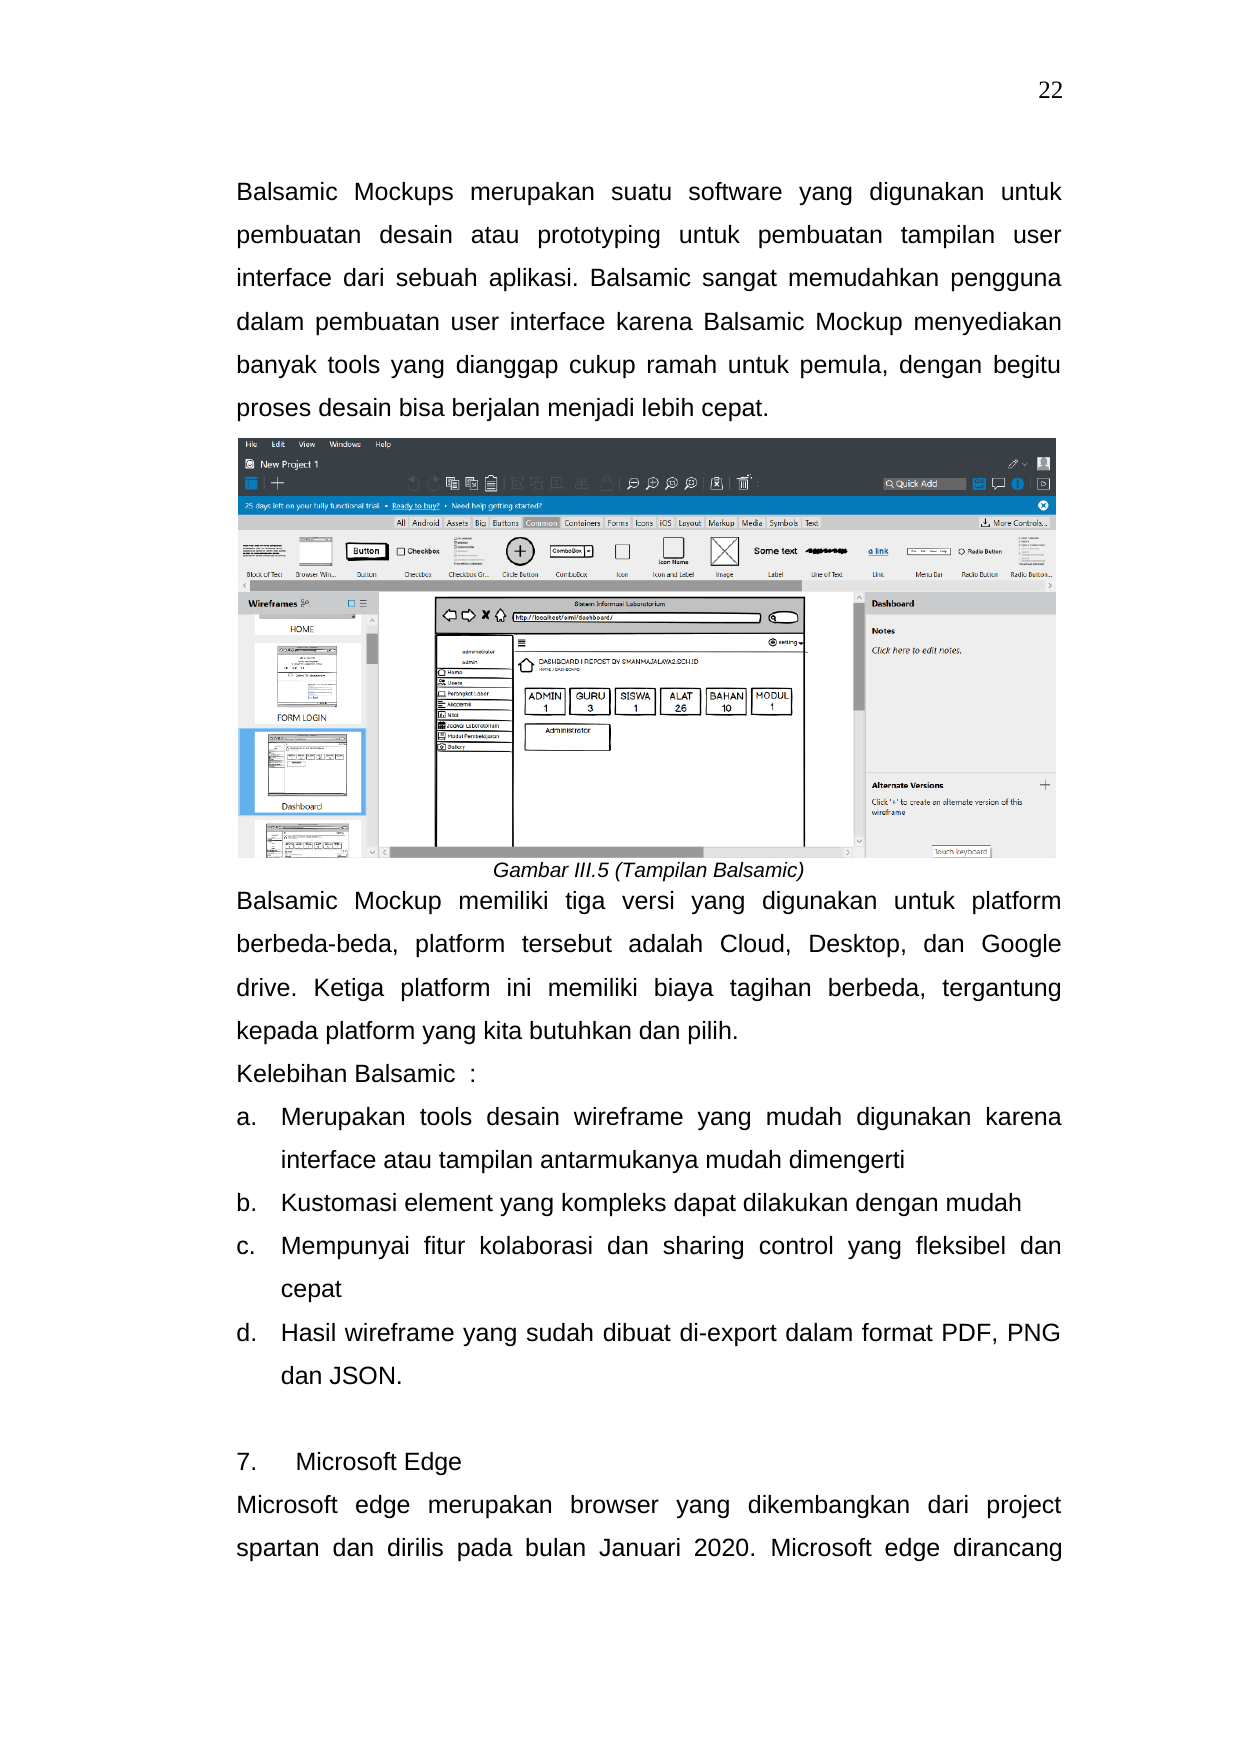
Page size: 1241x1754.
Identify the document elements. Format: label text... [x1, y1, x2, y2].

list Mempunyai fitur kolaborasi dan sharing control yang fleksibel dan cepat [236, 1231, 1063, 1303]
list Balsamic Mockups merupakan suatu software yang digunakan untuk pembuatan desain atau prototyping untuk pembuatan tampilan user interface dari sebuah aplikasi. Balsamic sangat memudahkan pengguna dalam pembuatan user interface karena Balsamic Mockup menyediakan banyak tools yang dianggap cukup ramah untuk pemula, dengan begitu proses desain bisa berjalan menjadi lebih cepat. [236, 177, 1063, 422]
list Hasil wireframe yang sudah dibuat di-export dalam format PDF, PNG dan JSON. [236, 1317, 1063, 1389]
list Merupakan tools desain wireframe yang mudah digunakan karena interface atau tampilan antarmukanya mudah dimengerti [236, 1102, 1063, 1174]
list Microsoft Edge [236, 1447, 1063, 1476]
picture [238, 438, 1055, 858]
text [236, 1490, 1063, 1562]
list Kelebihan Balsamic : [236, 1059, 1063, 1087]
list Kustomasi element yang kompleks dapat dilakukan dengan mudah [236, 1188, 1063, 1217]
